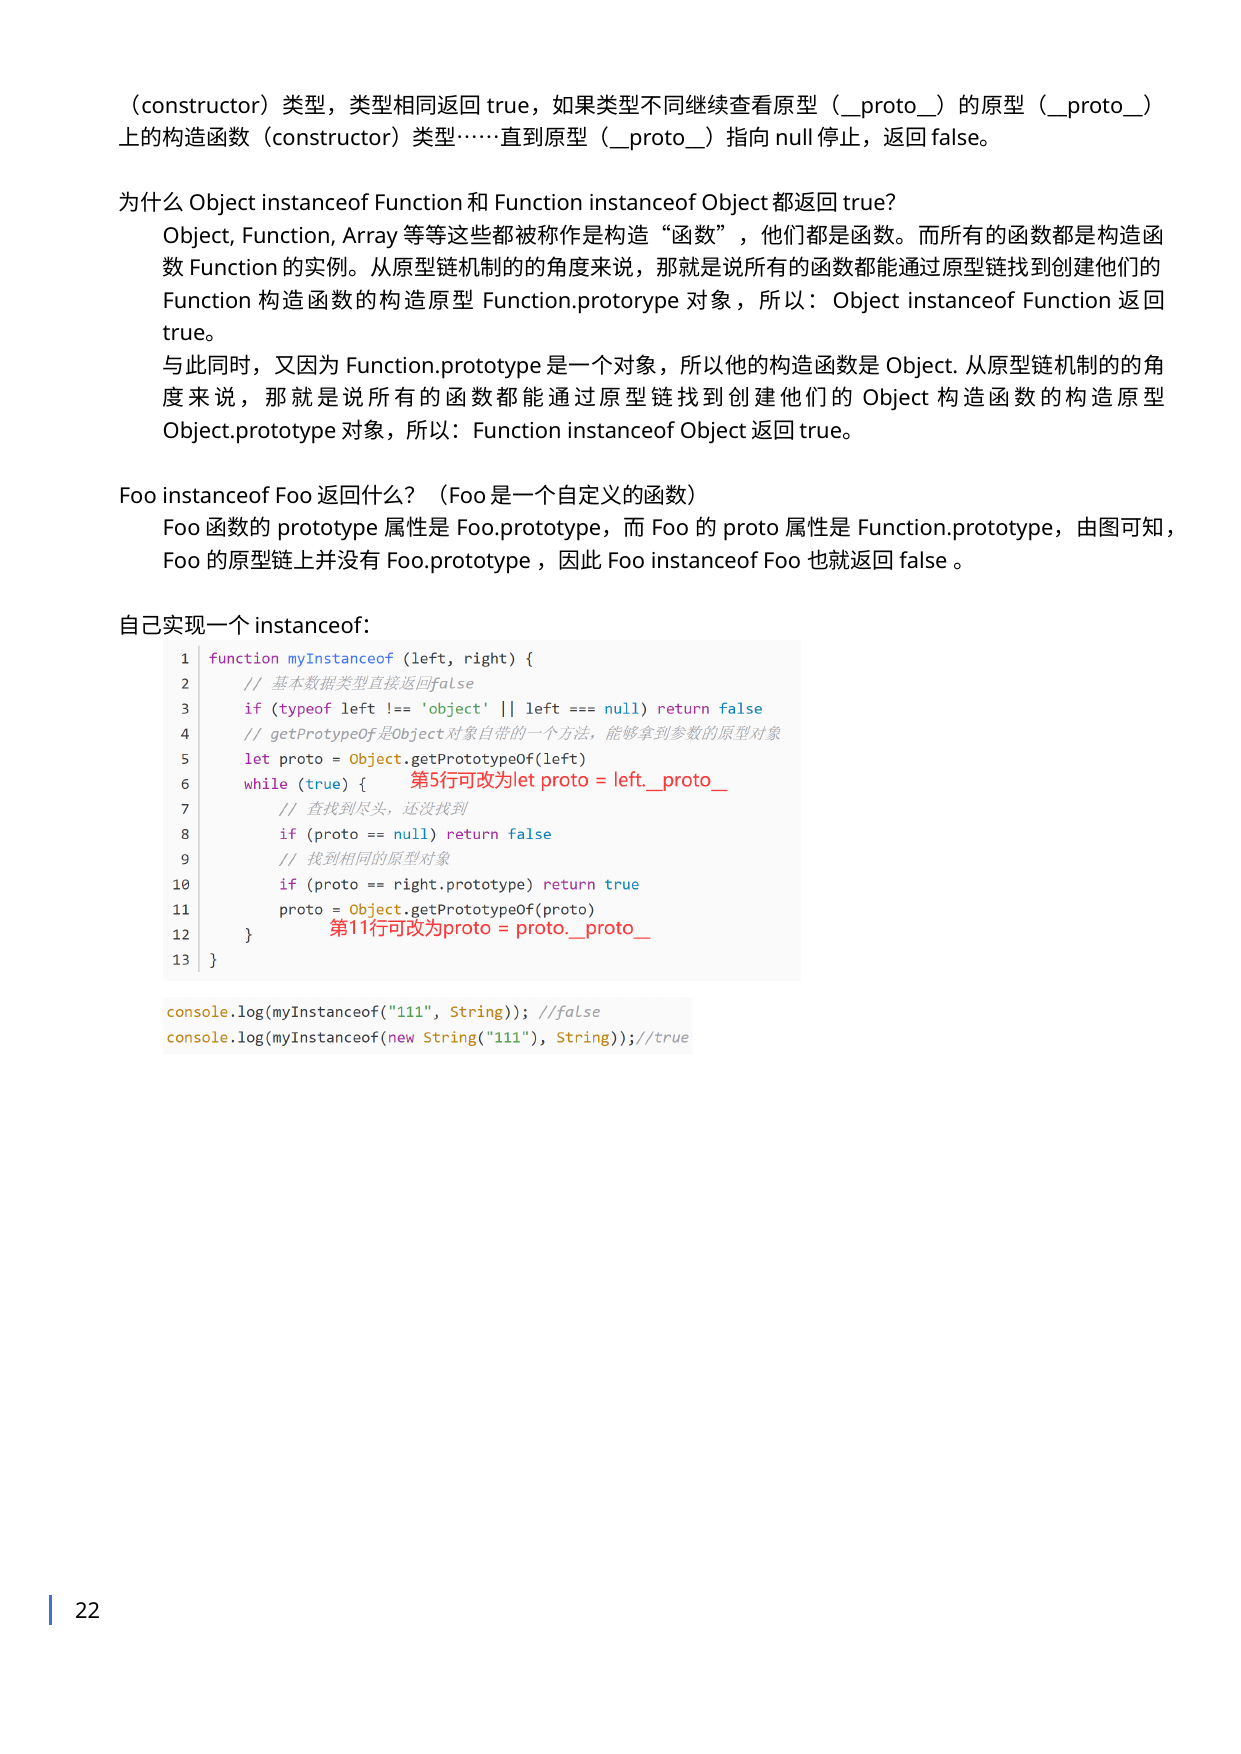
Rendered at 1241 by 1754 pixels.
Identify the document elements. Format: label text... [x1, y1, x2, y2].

picture [162, 997, 693, 1054]
text 与此同时，又因为Function.prototype是一个对象，所以他的构造函数是Object. 从原型链机制的的角度来说，那就是说所有的函数都能通过原型链找到创建他们的Object构造函数的构造原型Object.prototype对象，所以：Function instanceof Object返回true。 [162, 348, 1165, 445]
picture [162, 640, 801, 985]
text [119, 88, 1165, 153]
text 自己实现一个instanceof： [119, 608, 1165, 640]
text Object, Function, Array等等这些都被称作是构造“函数”，他们都是函数。而所有的函数都是构造函数Function的实例。从原型链机制的的角度来说，那就是说所有的函数都能通过原型链找到创建他们的Function构造函数的构造原型Function.protorype对象，所以：Object instanceof Function返回true。 [162, 218, 1165, 348]
text Foo函数的 prototype 属性是 Foo.prototype，而 Foo 的 proto 属性是 Function.prototype，由图可知，Foo 的原型链上并没有 Foo.prototype ，因此 Foo instanceof Foo 也就返回 false 。 [162, 510, 1165, 575]
text 为什么Object instanceof Function和Function instanceof Object都返回true？ [119, 185, 1165, 218]
text Foo instanceof Foo返回什么？（Foo是一个自定义的函数） [119, 478, 1165, 510]
